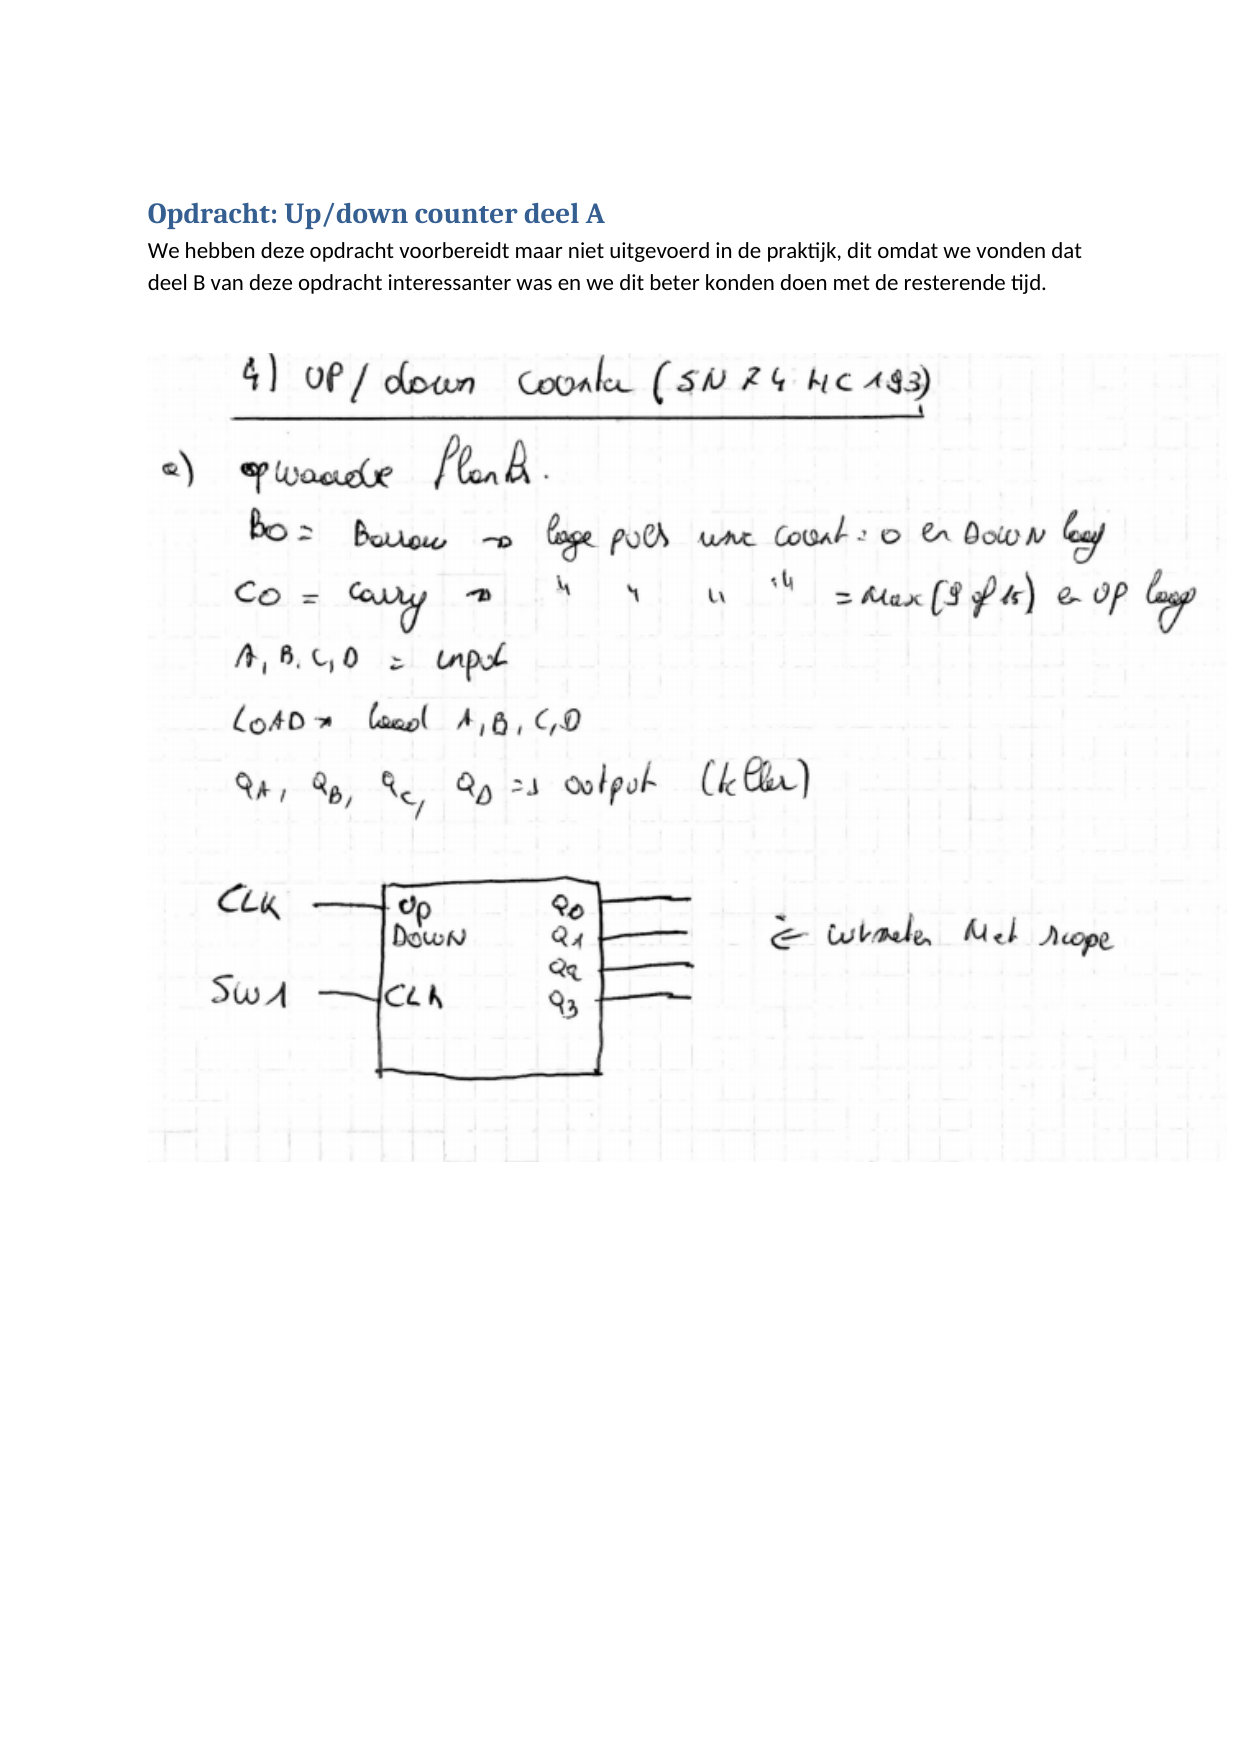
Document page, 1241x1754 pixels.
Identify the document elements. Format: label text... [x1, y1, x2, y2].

picture [147, 353, 1227, 1162]
subtitle Opdracht: Up/down counter deel A [148, 198, 1093, 231]
text We hebben deze opdracht voorbereidt maar niet uitgevoerd in de praktijk, dit omdat we vonden dat deel B van deze opdracht interessanter was en we dit beter konden doen met de resterende tijd. [148, 236, 1093, 296]
